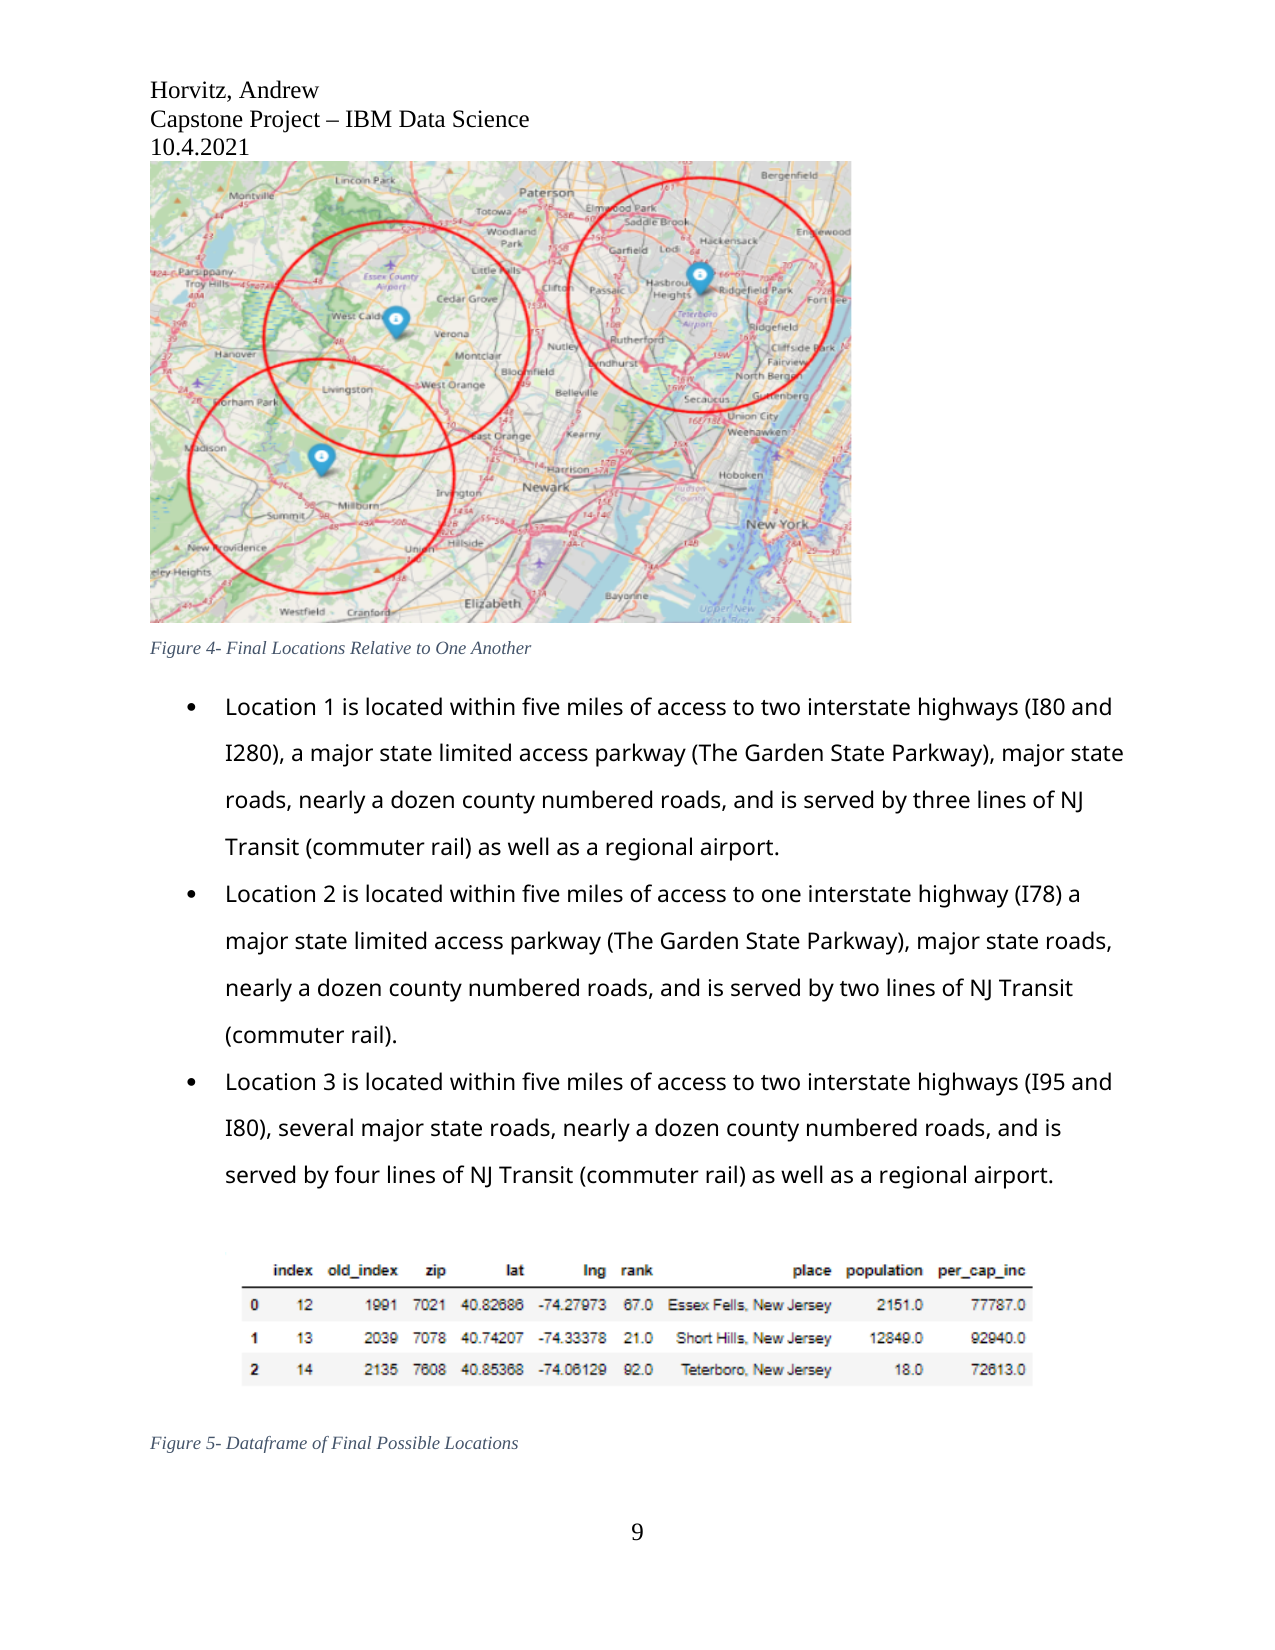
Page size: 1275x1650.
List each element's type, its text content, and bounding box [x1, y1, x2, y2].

list Location 1 is located within five miles of access to two interstate highways (I80 and I280), a major state limited access parkway (The Garden State Parkway), major state roads, nearly a dozen county numbered roads, and is served by three lines of NJ Transit (commuter rail) as well as a regional airport. [187, 690, 1137, 862]
list Location 3 is located within five miles of access to two interstate highways (I95 and I80), several major state roads, nearly a dozen county numbered roads, and is served by four lines of NJ Transit (commuter rail) as well as a regional airport. [187, 1065, 1137, 1190]
picture [225, 1252, 1072, 1402]
picture [150, 161, 852, 623]
list Location 2 is located within five miles of access to one interstate highway (I78) a major state limited access parkway (The Garden State Parkway), major state roads, nearly a dozen county numbered roads, and is served by two lines of NJ Transit (commuter rail). [187, 878, 1137, 1050]
